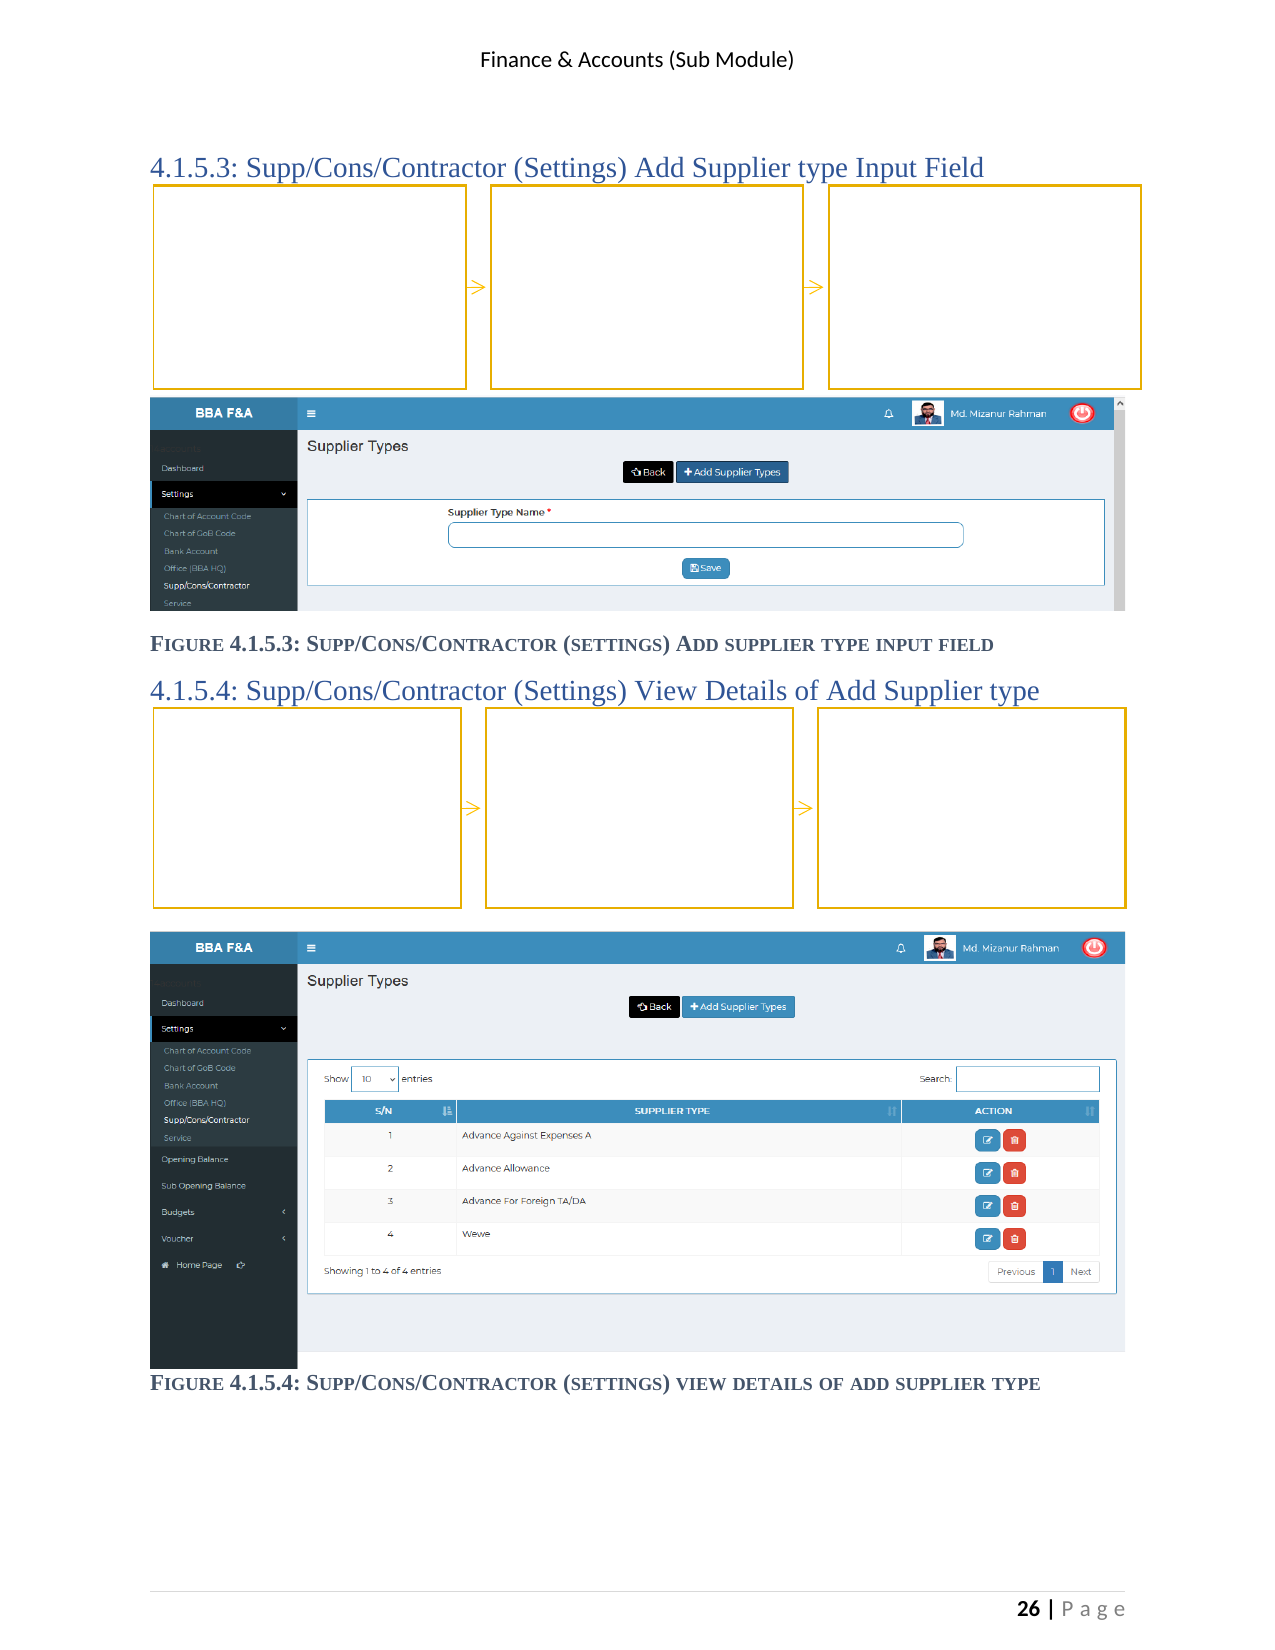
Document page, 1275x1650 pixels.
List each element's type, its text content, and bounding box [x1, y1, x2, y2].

subtitle 4.1.5.4: Supp/Cons/Contractor (Settings) View Details of Add Supplier type [150, 673, 1125, 706]
picture [150, 931, 1125, 1369]
text Figure 4.1.5.4: Supp/Cons/Contractor (settings) view details of add supplier type [150, 1369, 1125, 1395]
picture [150, 395, 1125, 611]
text Figure 4.1.5.3: Supp/Cons/Contractor (settings) Add supplier type input field [150, 630, 1125, 656]
subtitle 4.1.5.3: Supp/Cons/Contractor (Settings) Add Supplier type Input Field [150, 150, 1125, 183]
